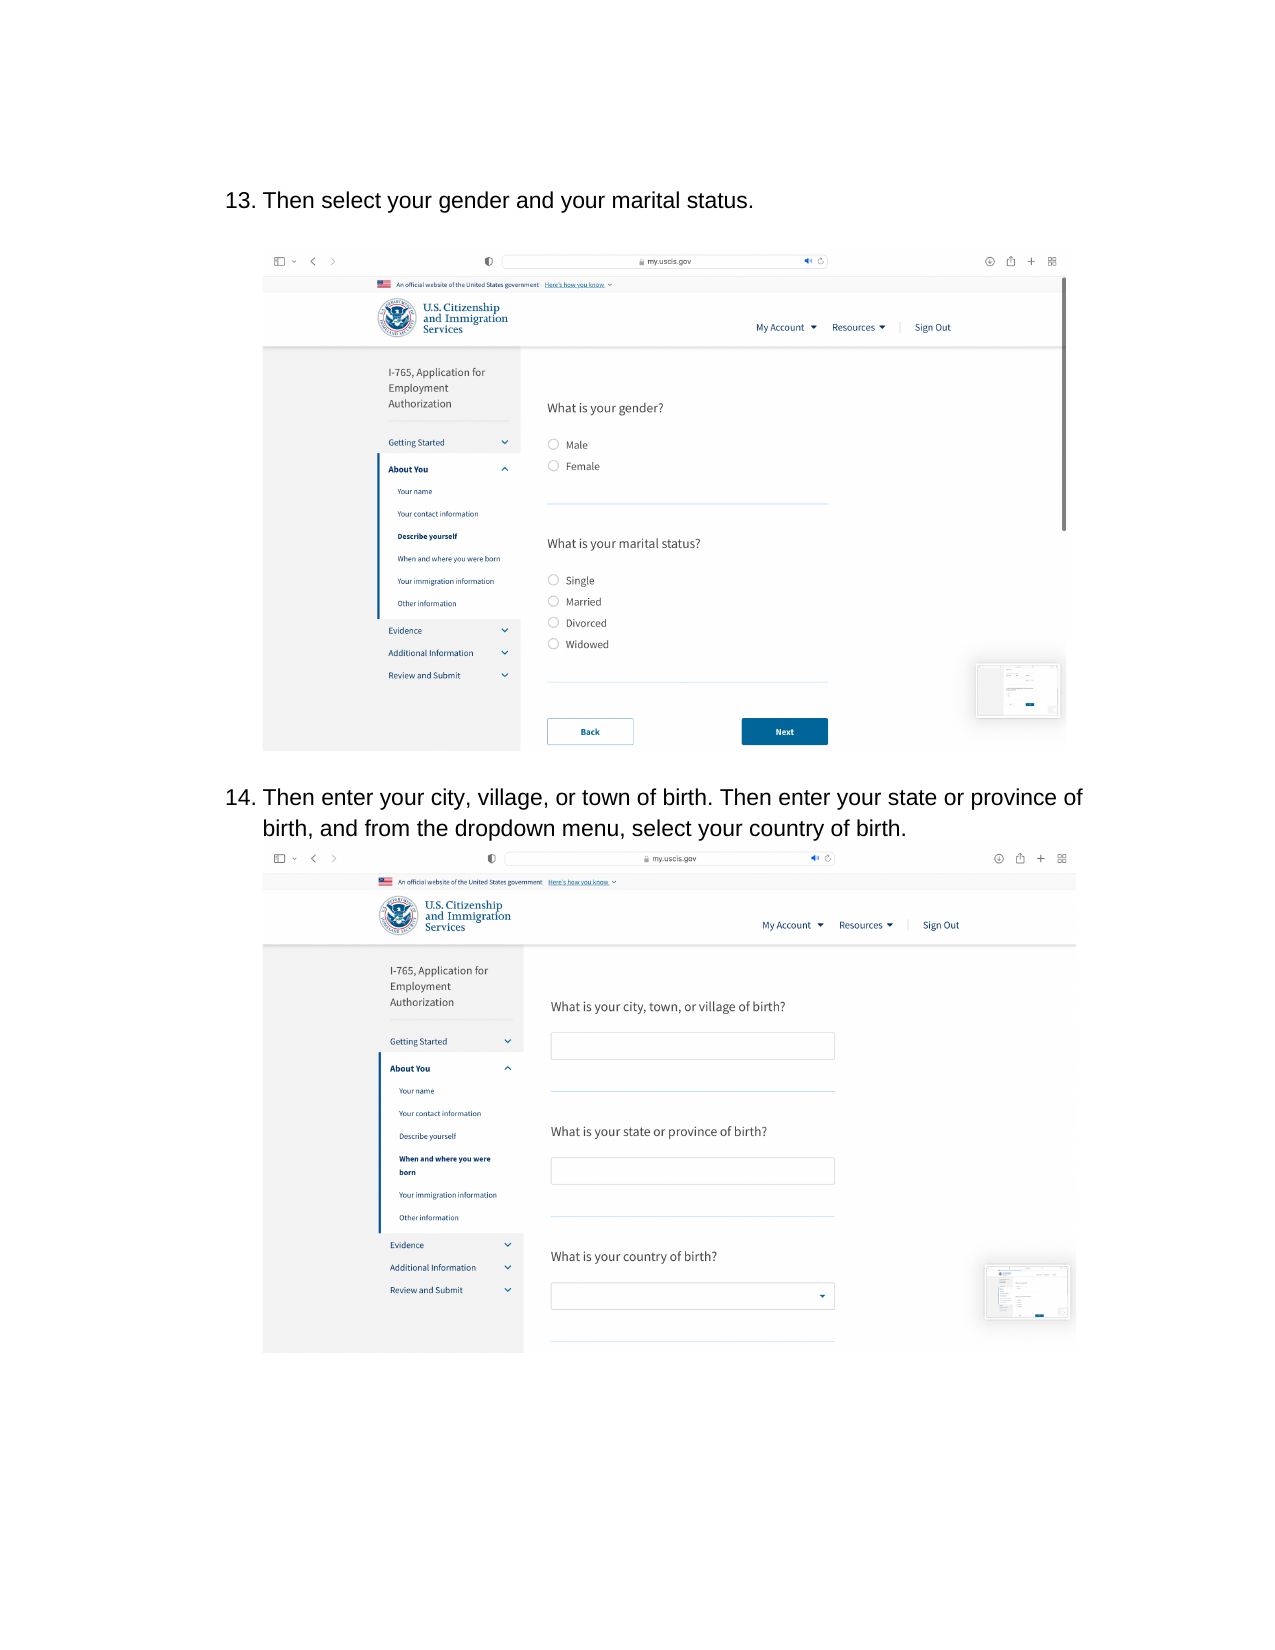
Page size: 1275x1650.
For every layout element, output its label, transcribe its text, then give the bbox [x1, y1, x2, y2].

picture [262, 844, 1077, 1353]
list Then select your gender and your marital status. [225, 187, 1087, 214]
picture [262, 247, 1067, 751]
